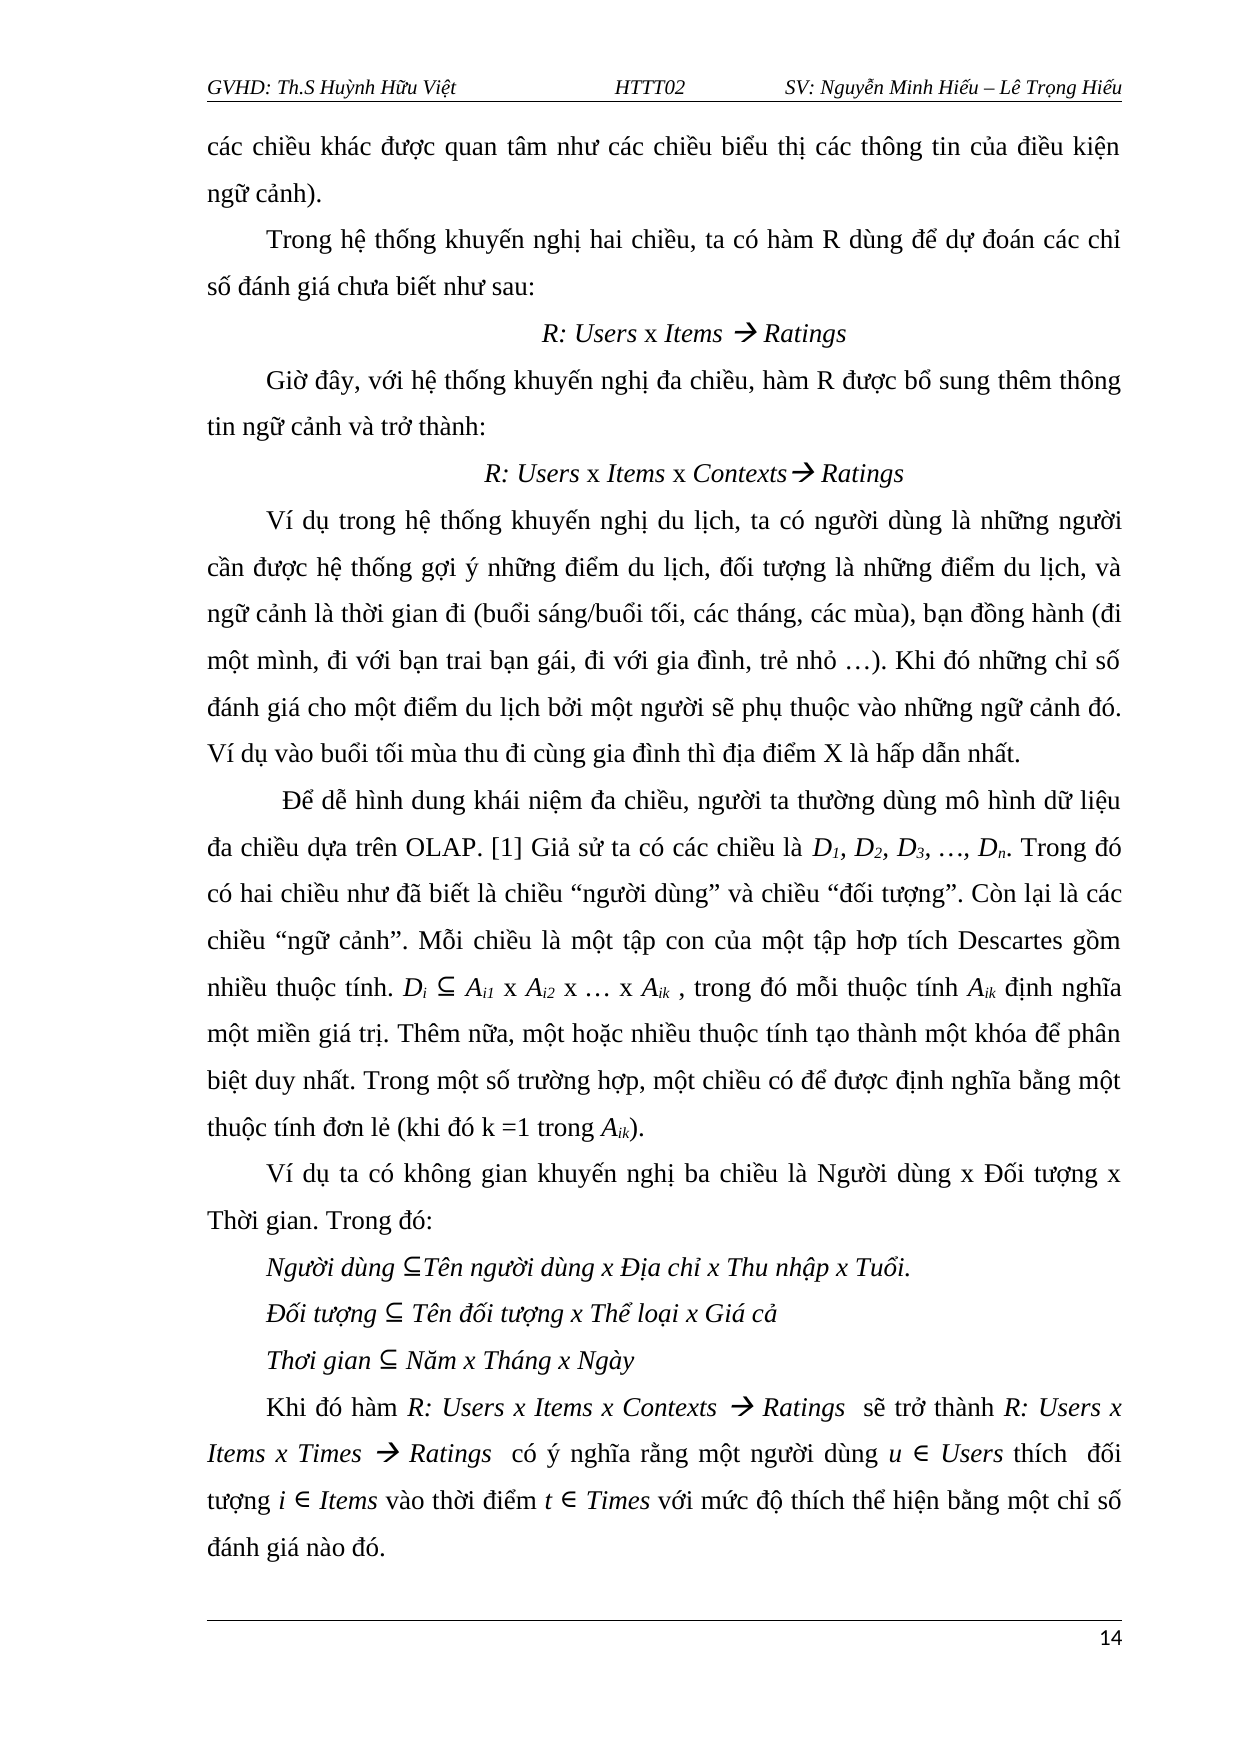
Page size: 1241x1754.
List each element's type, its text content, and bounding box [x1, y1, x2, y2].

text Khi đó hàm R: Users x Items x Contexts Ratings sẽ trở thành R: Users x Items x Times Ratings có ý nghĩa rằng một người dùng u Users thích đối tượng i Items vào thời điểm t Times với mức độ thích thể hiện bằng một chỉ số đánh giá nào đó. [207, 1391, 1122, 1562]
text Người dùng Tên người dùng x Địa chỉ x Thu nhập x Tuổi. [207, 1251, 1122, 1282]
text R: Users x Items x Contexts Ratings [207, 457, 1122, 488]
text R: Users x Items Ratings [207, 317, 1122, 348]
text Để dễ hình dung khái niệm đa chiều, người ta thường dùng mô hình dữ liệu đa chiều dựa trên OLAP. [1] Giả sử ta có các chiều là D1, D2, D3, …, Dn. Trong đó có hai chiều như đã biết là chiều “người dùng” và chiều “đối tượng”. Còn lại là các chiều “ngữ cảnh”. Mỗi chiều là một tập con của một tập hơp tích Descartes gồm nhiều thuộc tính. Di Ai1 x Ai2 x … x Aik , trong đó mỗi thuộc tính Aik định nghĩa một miền giá trị. Thêm nữa, một hoặc nhiều thuộc tính tạo thành một khóa để phân biệt duy nhất. Trong một số trường hợp, một chiều có để được định nghĩa bằng một thuộc tính đơn lẻ (khi đó k =1 trong Aik). [207, 784, 1122, 1142]
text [207, 130, 1122, 208]
text Giờ đây, với hệ thống khuyến nghị đa chiều, hàm R được bổ sung thêm thông tin ngữ cảnh và trở thành: [207, 364, 1122, 442]
text Thơi gian Năm x Tháng x Ngày [207, 1344, 1122, 1375]
text Đối tượng Tên đối tượng x Thể loại x Giá cả [207, 1297, 1122, 1328]
text Trong hệ thống khuyến nghị hai chiều, ta có hàm R dùng để dự đoán các chỉ số đánh giá chưa biết như sau: [207, 223, 1122, 301]
text Ví dụ ta có không gian khuyến nghị ba chiều là Người dùng x Đối tượng x Thời gian. Trong đó: [207, 1157, 1122, 1235]
text Ví dụ trong hệ thống khuyến nghị du lịch, ta có người dùng là những người cần được hệ thống gợi ý những điểm du lịch, đối tượng là những điểm du lịch, và ngữ cảnh là thời gian đi (buổi sáng/buổi tối, các tháng, các mùa), bạn đồng hành (đi một mình, đi với bạn trai bạn gái, đi với gia đình, trẻ nhỏ …). Khi đó những chỉ số đánh giá cho một điểm du lịch bởi một người sẽ phụ thuộc vào những ngữ cảnh đó. Ví dụ vào buổi tối mùa thu đi cùng gia đình thì địa điểm X là hấp dẫn nhất. [207, 504, 1122, 768]
